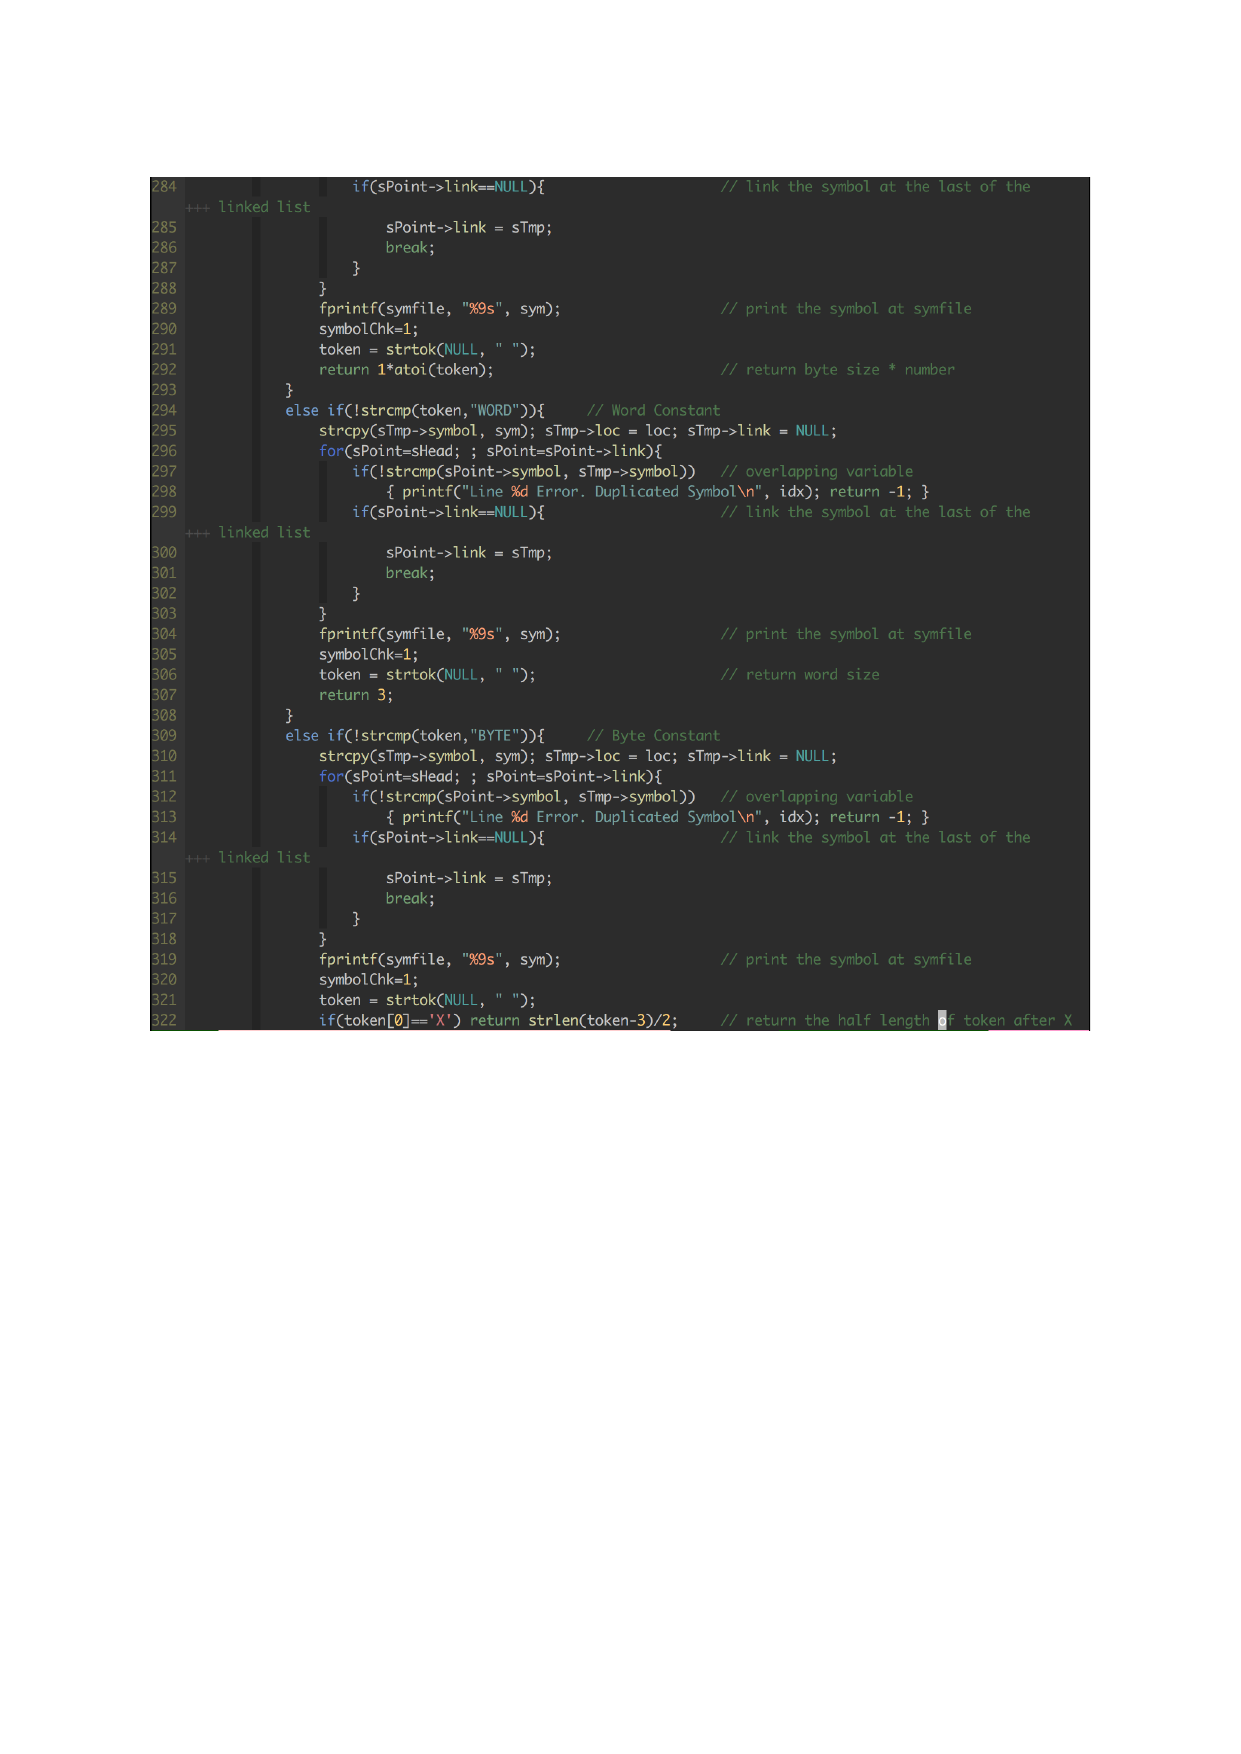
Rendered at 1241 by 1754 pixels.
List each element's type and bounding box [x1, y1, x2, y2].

picture [150, 177, 1091, 1031]
